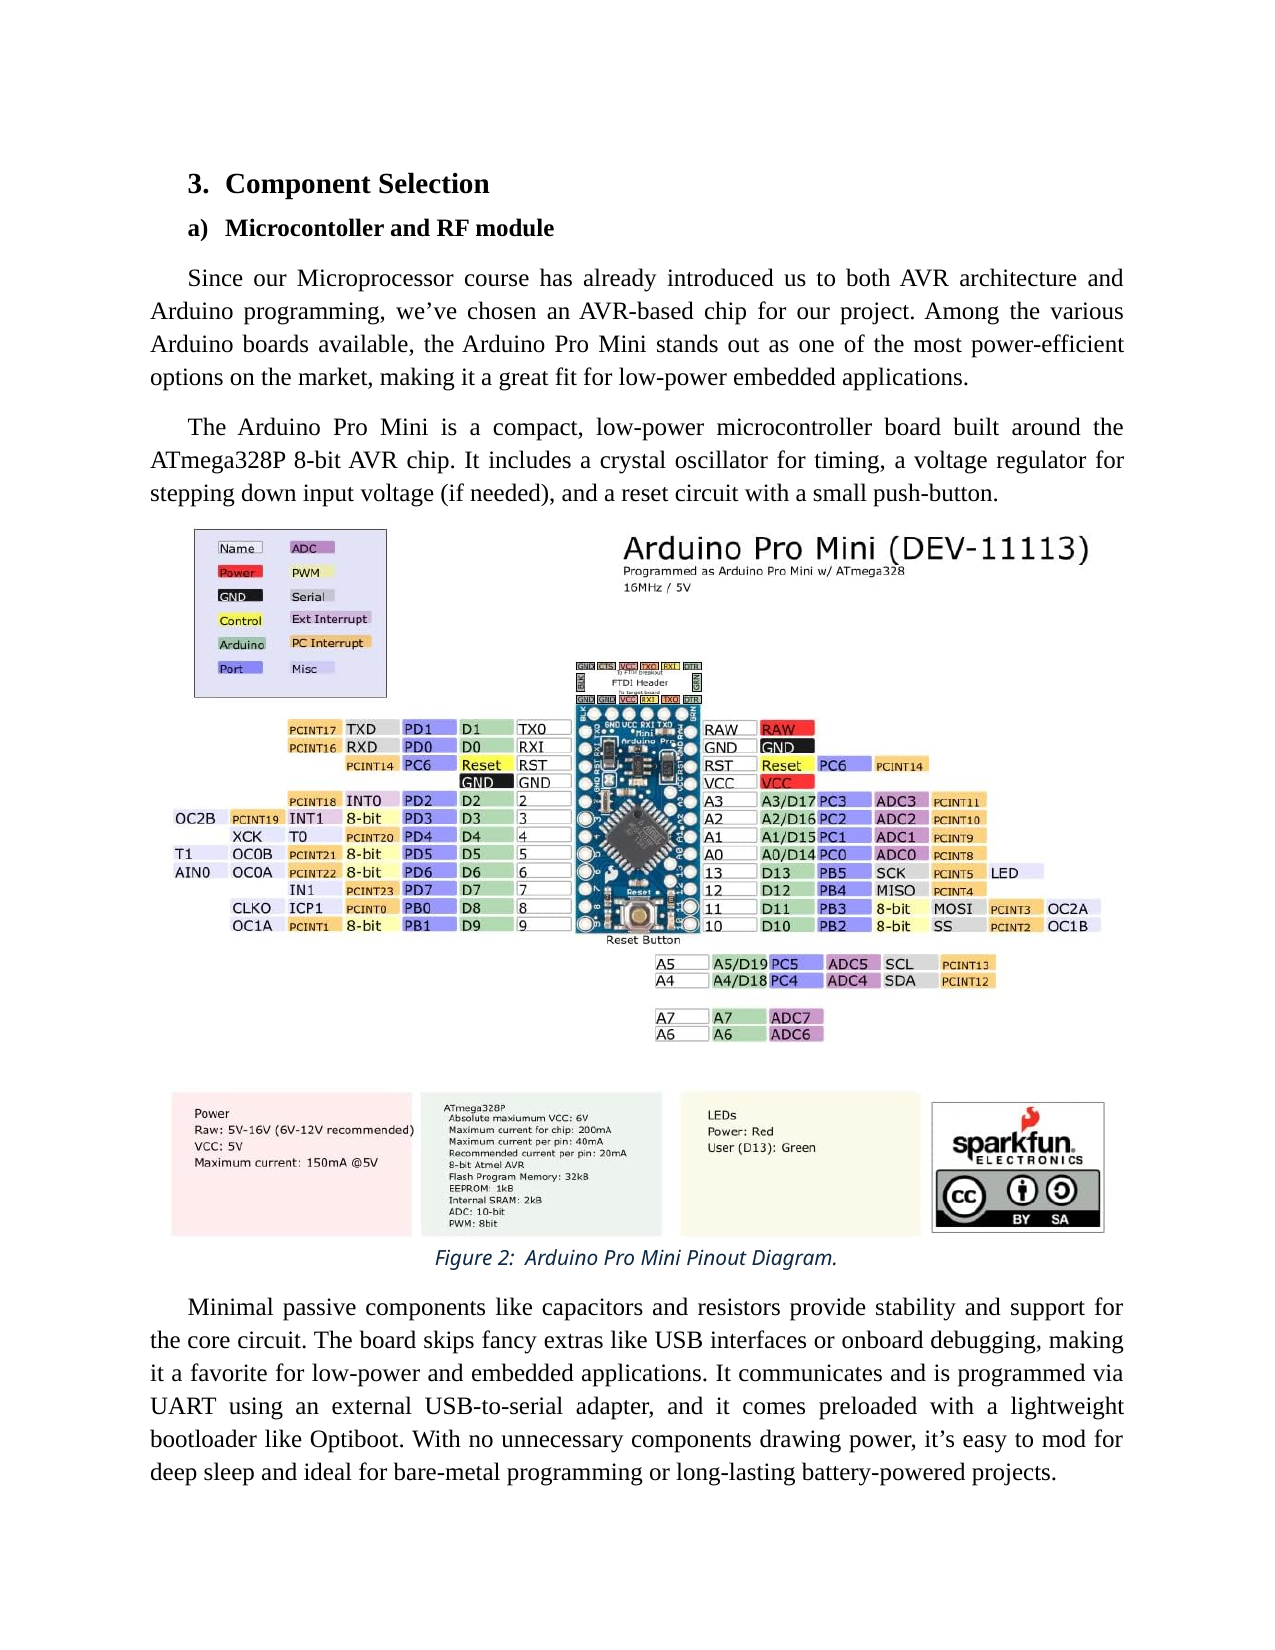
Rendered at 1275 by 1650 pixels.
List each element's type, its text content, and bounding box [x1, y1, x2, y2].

subtitle Component Selection [187, 167, 1125, 200]
text Since our Microprocessor course has already introduced us to both AVR architecture and Arduino programming, we’ve chosen an AVR-based chip for our project. Among the various Arduino boards available, the Arduino Pro Mini stands out as one of the most power-efficient options on the market, making it a great fit for low-power embedded applications. [150, 263, 1125, 391]
text Figure 2: Arduino Pro Mini Pinout Diagram. [150, 1243, 1125, 1271]
picture [169, 527, 1106, 1238]
text The Arduino Pro Mini is a compact, low-power microcontroller board built around the ATmega328P 8-bit AVR chip. It includes a crystal oscillator for timing, a voltage regulator for stepping down input voltage (if needed), and a reset circuit with a small push-button. [150, 412, 1125, 507]
list Microcontoller and RF module [187, 213, 1125, 242]
text Minimal passive components like capacitors and resistors provide stability and support for the core circuit. The board skips fancy extras like USB interfaces or onboard debugging, making it a favorite for low-power and embedded applications. It communicates and is programmed via UART using an external USB-to-serial adapter, and it comes preloaded with a lightweight bootloader like Optiboot. With no unnecessary components drawing power, it’s easy to mod for deep sleep and ideal for bare-metal programming or long-lasting battery-powered projects. [150, 1292, 1125, 1486]
